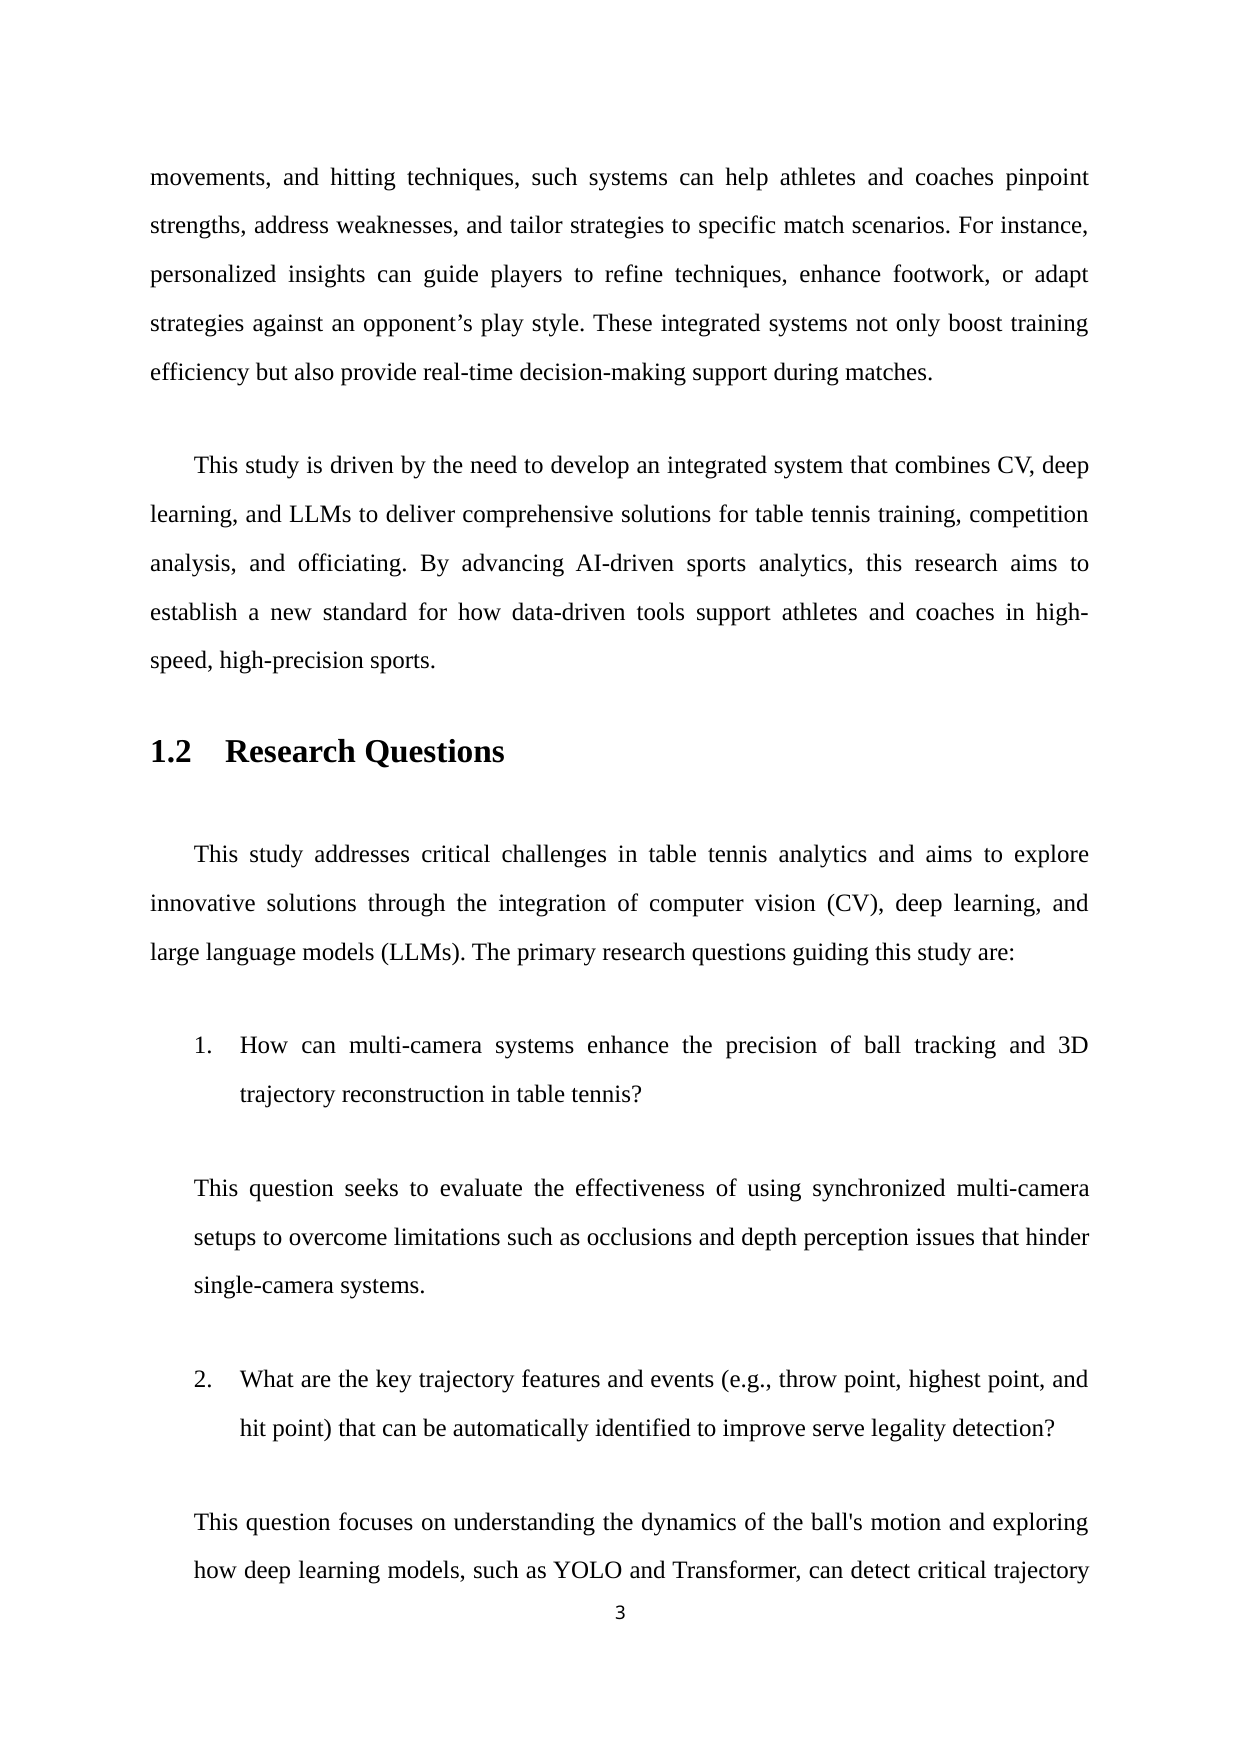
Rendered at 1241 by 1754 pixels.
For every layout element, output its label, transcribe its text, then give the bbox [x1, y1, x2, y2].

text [150, 160, 1090, 387]
text This study is driven by the need to develop an integrated system that combines CV, deep learning, and LLMs to deliver comprehensive solutions for table tennis training, competition analysis, and officiating. By advancing AI-driven sports analytics, this research aims to establish a new standard for how data-driven tools support athletes and coaches in high-speed, high-precision sports. [150, 448, 1090, 676]
text This study addresses critical challenges in table tennis analytics and aims to explore innovative solutions through the integration of computer vision (CV), deep learning, and large language models (LLMs). The primary research questions guiding this study are: [150, 837, 1090, 967]
list How can multi-camera systems enhance the precision of ball tracking and 3D trajectory reconstruction in table tennis? [194, 1029, 1090, 1110]
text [194, 1505, 1090, 1586]
subtitle Research Questions [150, 717, 1090, 782]
list What are the key trajectory features and events (e.g., throw point, highest point, and hit point) that can be automatically identified to improve serve legality detection? [194, 1362, 1090, 1444]
text This question seeks to evaluate the effectiveness of using synchronized multi-camera setups to overcome limitations such as occlusions and depth perception issues that hinder single-camera systems. [194, 1171, 1090, 1301]
